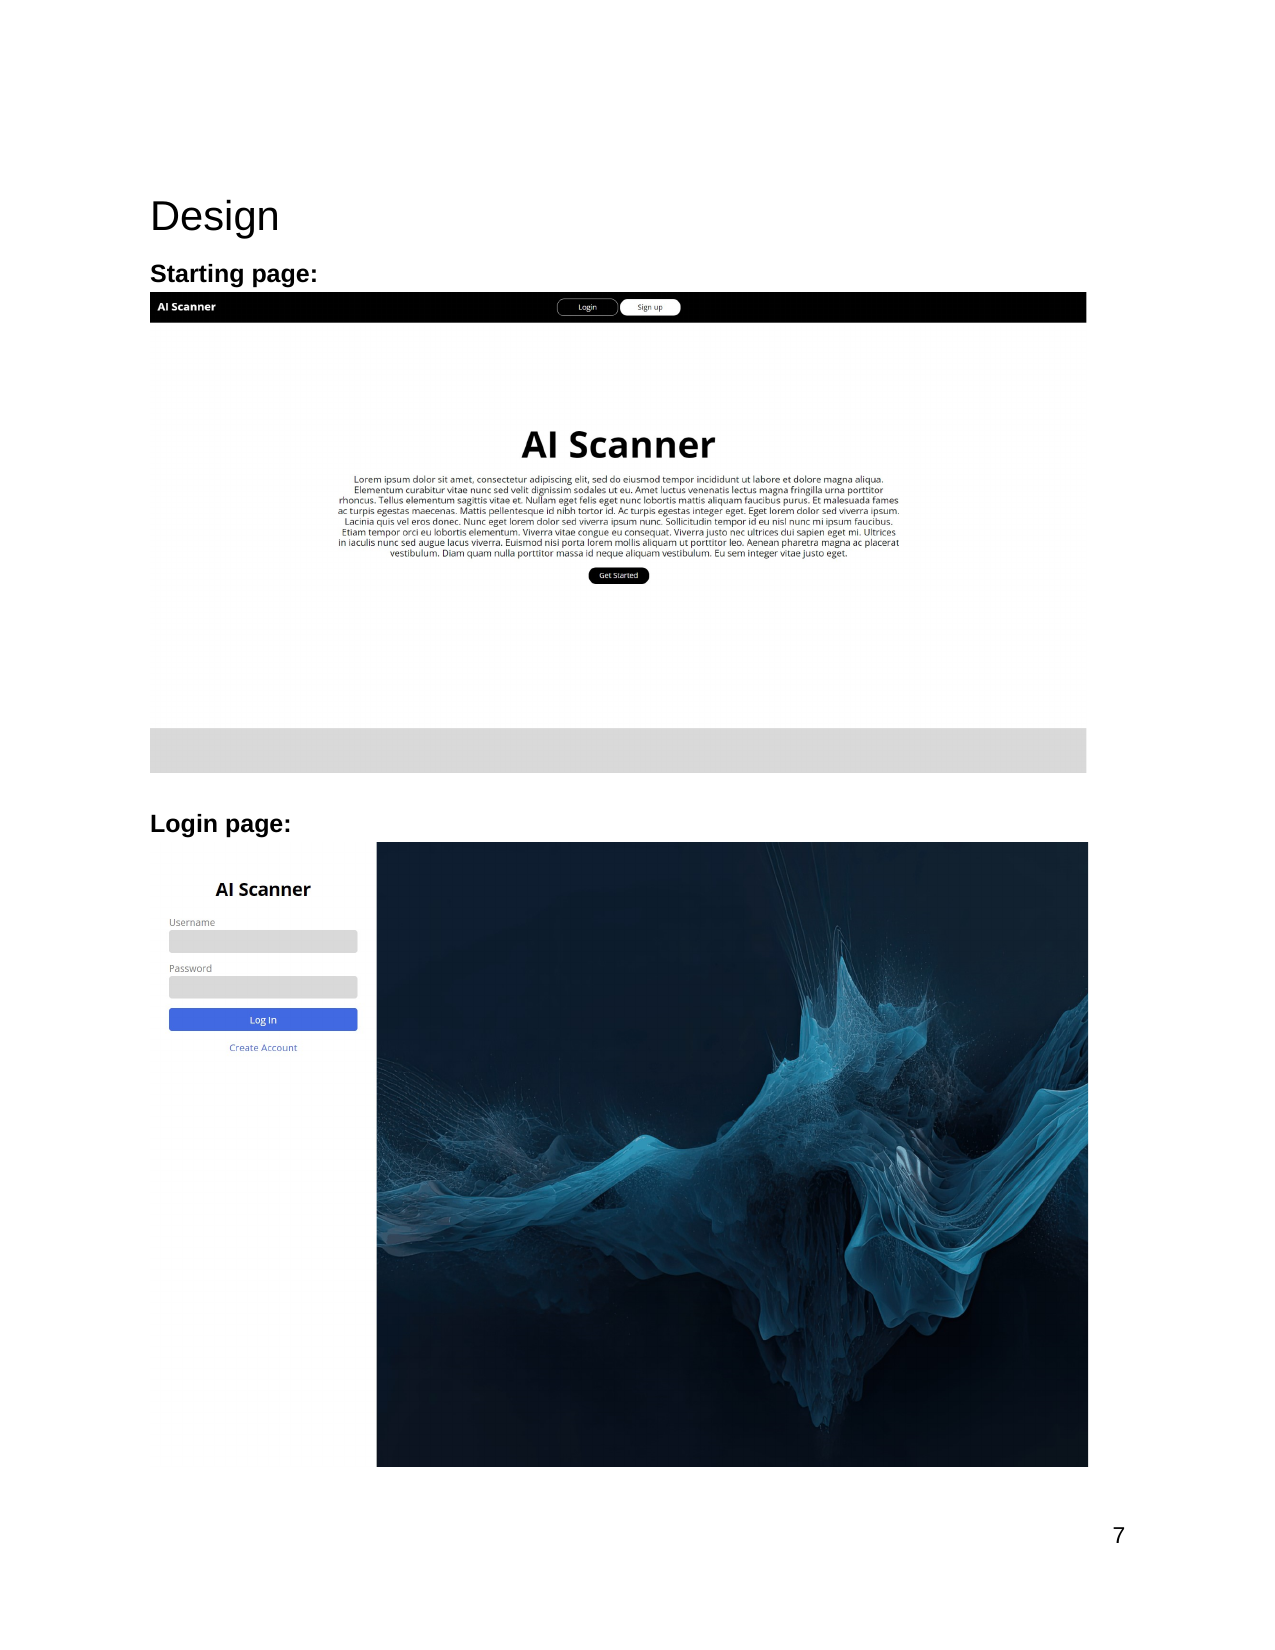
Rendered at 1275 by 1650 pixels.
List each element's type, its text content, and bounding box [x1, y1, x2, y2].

text Login page: [150, 776, 1125, 838]
picture [150, 292, 1087, 773]
subtitle Design [150, 192, 1125, 239]
picture [150, 842, 1089, 1467]
text Starting page: [150, 259, 1125, 288]
